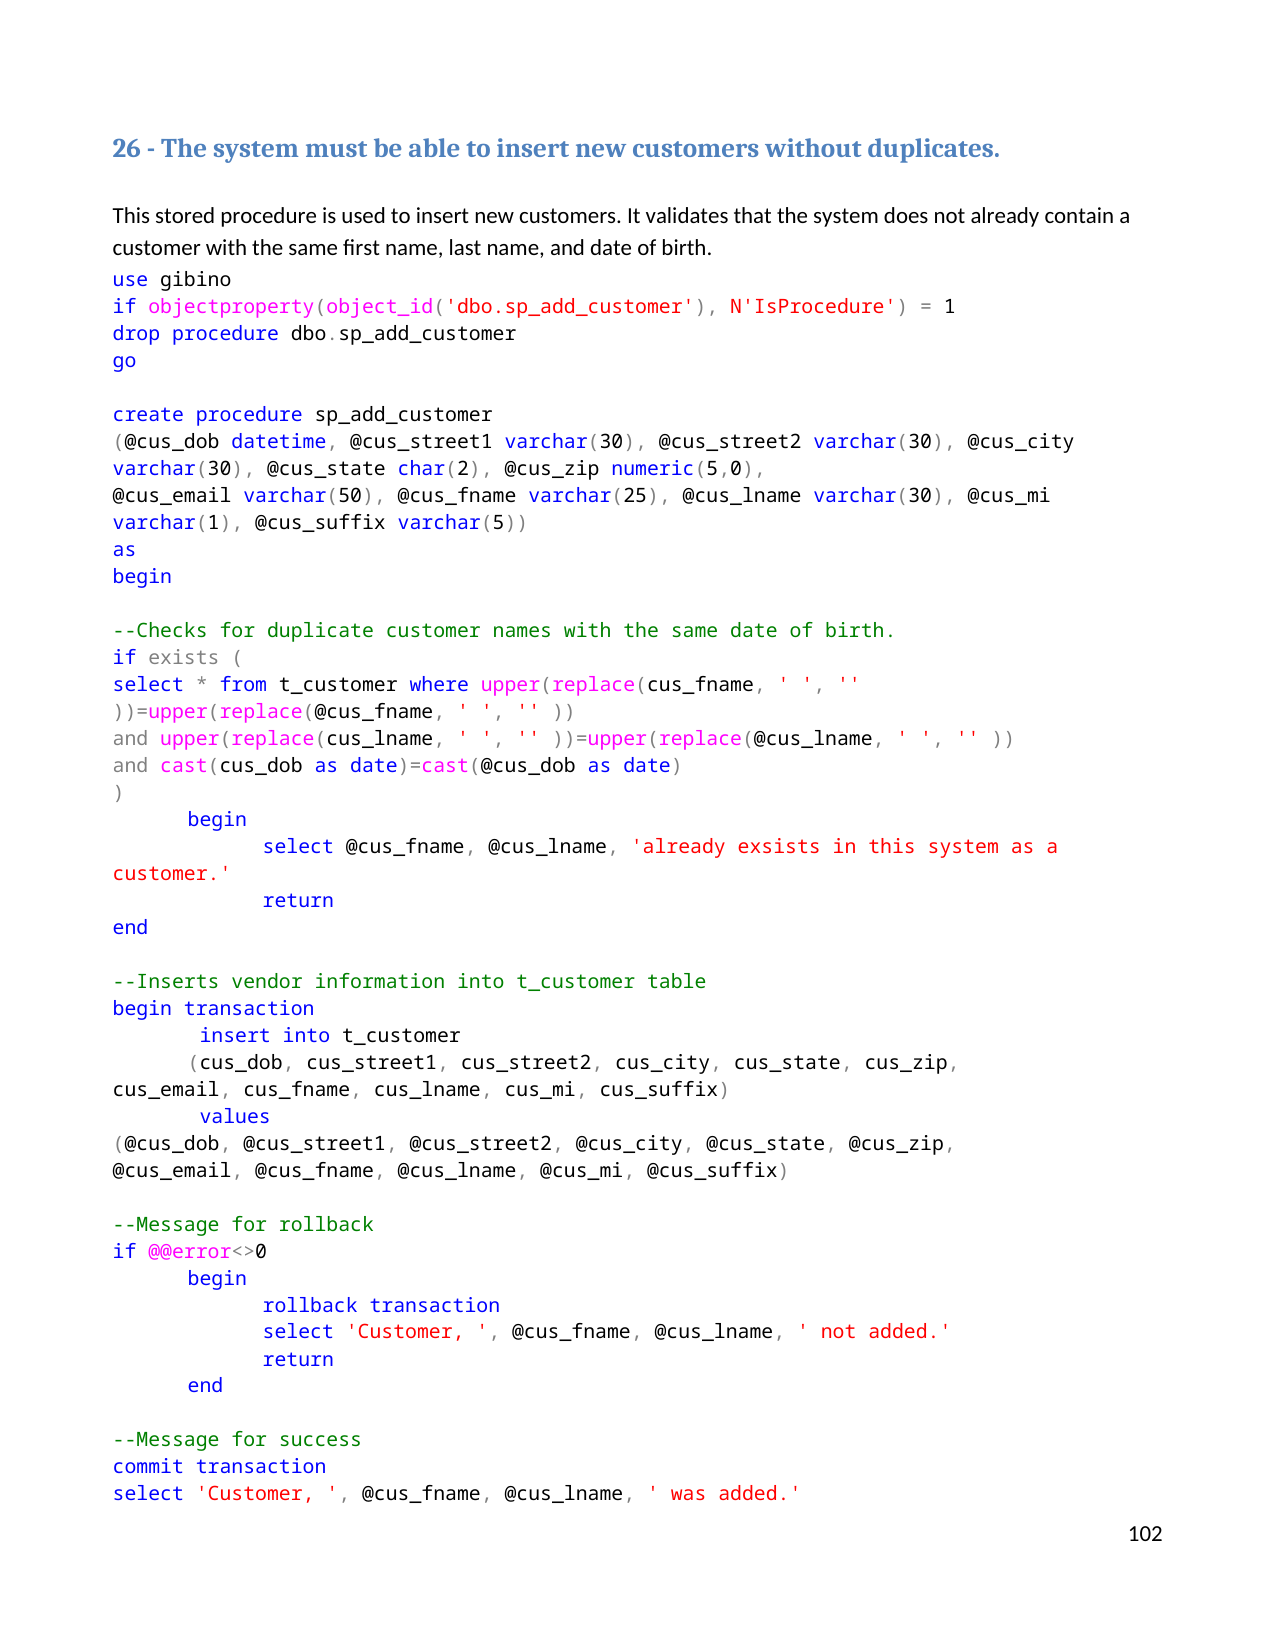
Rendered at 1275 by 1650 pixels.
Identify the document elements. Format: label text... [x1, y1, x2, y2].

text if exists ( [112, 643, 1162, 670]
text end [112, 1372, 1162, 1399]
text and cast(cus_dob as date)=cast(@cus_dob as date) [112, 751, 1162, 778]
text values [112, 1102, 1162, 1129]
text select @cus_fname, @cus_lname, 'already exsists in this system as a customer.' [112, 832, 1162, 886]
text select * from t_customer where upper(replace(cus_fname, ' ', '' ))=upper(replace(@cus_fname, ' ', '' )) [112, 670, 1162, 724]
subtitle 26 - The system must be able to insert new customers without duplicates. [112, 133, 1162, 164]
text end [112, 913, 1162, 940]
text commit transaction [112, 1453, 1162, 1480]
text @cus_email varchar(50), @cus_fname varchar(25), @cus_lname varchar(30), @cus_mi varchar(1), @cus_suffix varchar(5)) [112, 481, 1162, 535]
text return [112, 886, 1162, 913]
text and upper(replace(cus_lname, ' ', '' ))=upper(replace(@cus_lname, ' ', '' )) [112, 724, 1162, 751]
text go [112, 347, 1162, 373]
text (cus_dob, cus_street1, cus_street2, cus_city, cus_state, cus_zip, [112, 1048, 1162, 1075]
text begin transaction [112, 994, 1162, 1021]
text use gibino [112, 266, 1162, 293]
text --Message for success [112, 1426, 1162, 1453]
text --Checks for duplicate customer names with the same date of birth. [112, 616, 1162, 643]
text if @@error<>0 [112, 1237, 1162, 1264]
text --Inserts vendor information into t_customer table [112, 967, 1162, 994]
text if objectproperty(object_id('dbo.sp_add_customer'), N'IsProcedure') = 1 [112, 293, 1162, 319]
text @cus_email, @cus_fname, @cus_lname, @cus_mi, @cus_suffix) [112, 1156, 1162, 1183]
text insert into t_customer [112, 1021, 1162, 1048]
text begin [112, 562, 1162, 589]
text ) [112, 778, 1162, 805]
text --Message for rollback [112, 1210, 1162, 1237]
text rollback transaction [112, 1291, 1162, 1318]
text cus_email, cus_fname, cus_lname, cus_mi, cus_suffix) [112, 1075, 1162, 1102]
text as [112, 535, 1162, 562]
text create procedure sp_add_customer [112, 401, 1162, 427]
text (@cus_dob, @cus_street1, @cus_street2, @cus_city, @cus_state, @cus_zip, [112, 1129, 1162, 1156]
text select 'Customer, ', @cus_fname, @cus_lname, ' not added.' [112, 1318, 1162, 1345]
text drop procedure dbo.sp_add_customer [112, 319, 1162, 347]
text This stored procedure is used to insert new customers. It validates that the system does not already contain a customer with the same first name, last name, and date of birth. [112, 201, 1162, 261]
text (@cus_dob datetime, @cus_street1 varchar(30), @cus_street2 varchar(30), @cus_city varchar(30), @cus_state char(2), @cus_zip numeric(5,0), [112, 427, 1162, 481]
text return [112, 1345, 1162, 1372]
text begin [112, 1264, 1162, 1291]
text begin [112, 805, 1162, 832]
text select 'Customer, ', @cus_fname, @cus_lname, ' was added.' [112, 1480, 1162, 1507]
